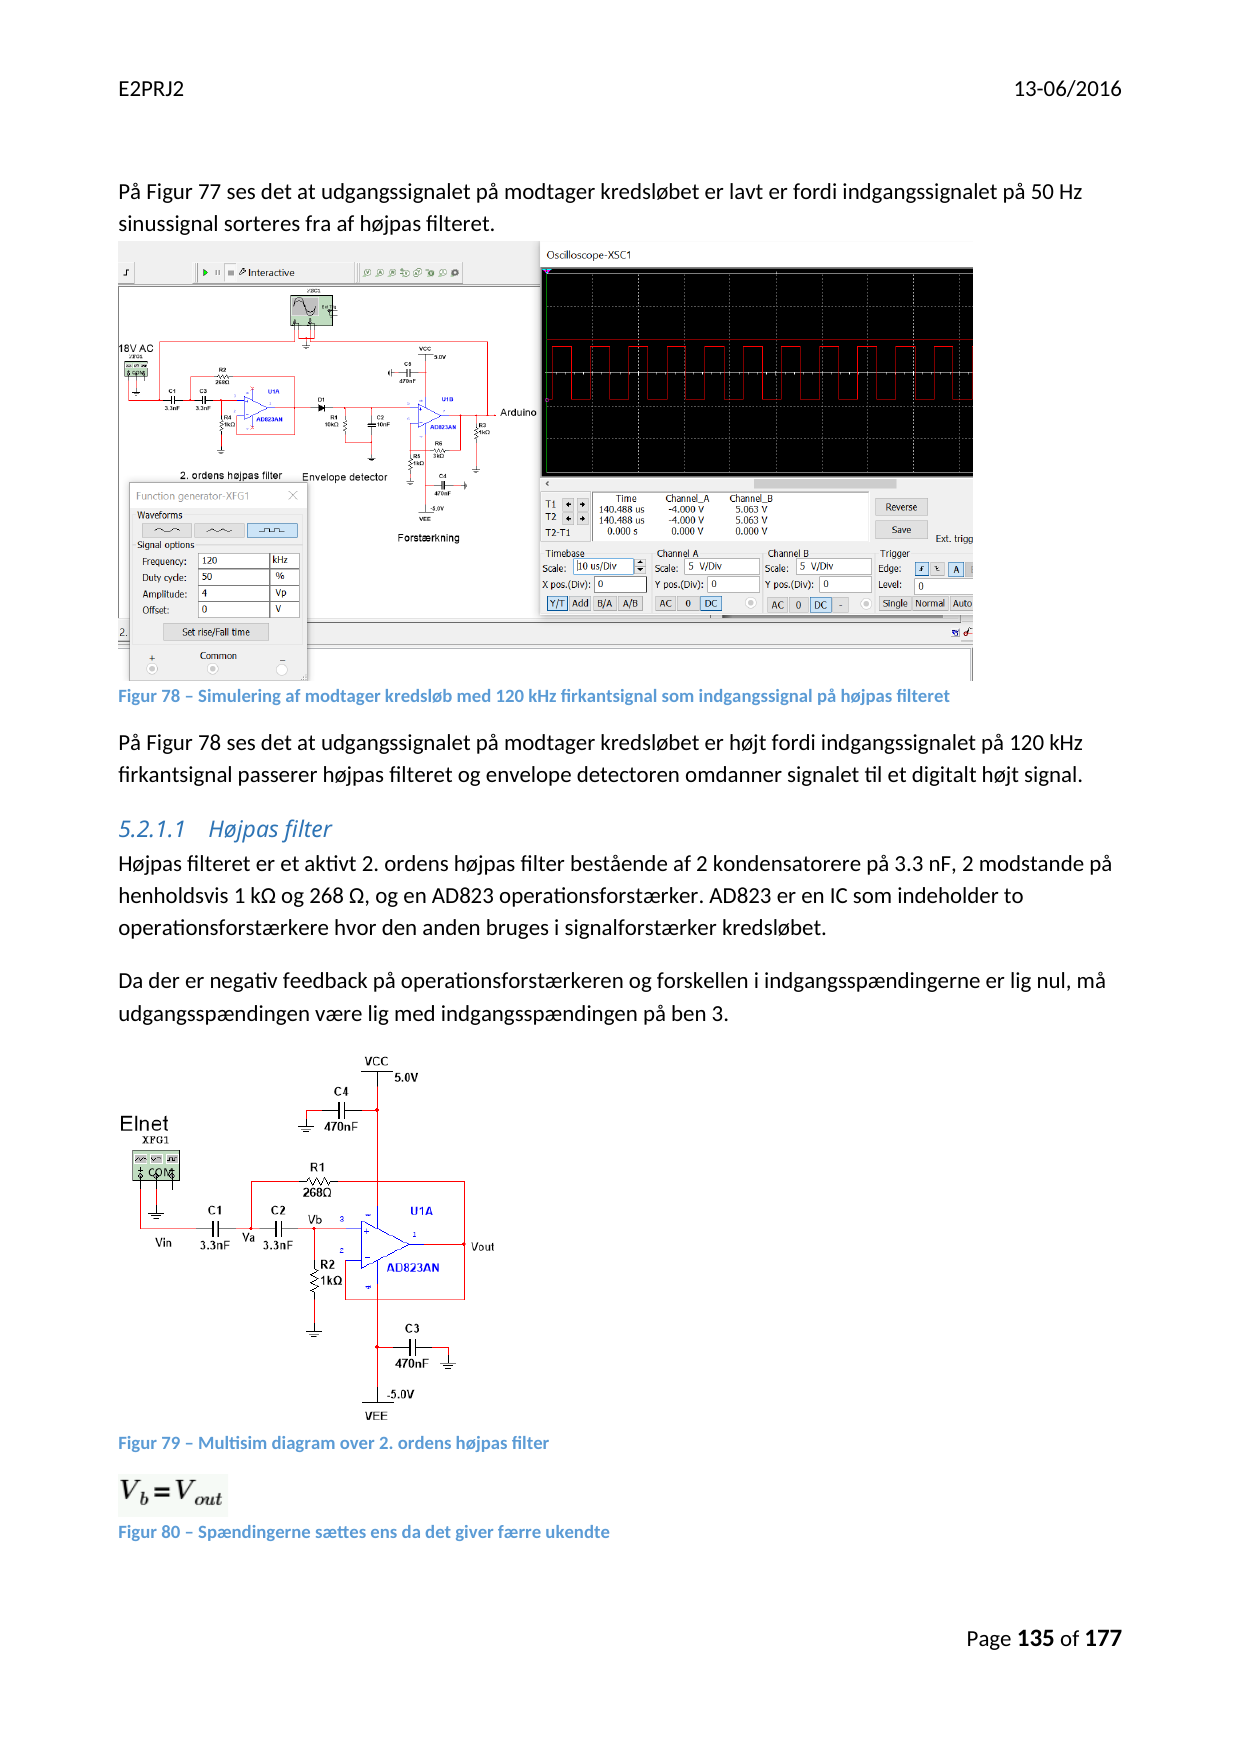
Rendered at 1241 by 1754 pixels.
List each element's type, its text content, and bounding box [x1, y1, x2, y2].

text På Figur 77 ses det at udgangssignalet på modtager kredsløbet er lavt er fordi indgangssignalet på 50 Hz sinussignal sorteres fra af højpas filteret. [118, 177, 1122, 237]
text Højpas filteret er et aktivt 2. ordens højpas filter bestående af 2 kondensatorere på 3.3 nF, 2 modstande på henholdsvis 1 kΩ og 268 Ω, og en AD823 operationsforstærker. AD823 er en IC som indeholder to operationsforstærkere hvor den anden bruges i signalforstærker kredsløbet. [118, 849, 1122, 942]
picture [118, 1474, 229, 1517]
text Figur 80 – Spændingerne sættes ens da det giver færre ukendte [118, 1521, 1122, 1543]
picture [118, 241, 973, 681]
subtitle Højpas filter [118, 813, 1122, 844]
text Figur 79 – Multisim diagram over 2. ordens højpas filter [118, 1431, 1122, 1454]
picture [118, 1051, 501, 1427]
text Figur 78 – Simulering af modtager kredsløb med 120 kHz firkantsignal som indgangssignal på højpas filteret [118, 684, 1122, 707]
text Da der er negativ feedback på operationsforstærkeren og forskellen i indgangsspændingerne er lig nul, må udgangsspændingen være lig med indgangsspændingen på ben 3. [118, 967, 1122, 1027]
text På Figur 78 ses det at udgangssignalet på modtager kredsløbet er højt fordi indgangssignalet på 120 kHz firkantsignal passerer højpas filteret og envelope detectoren omdanner signalet til et digitalt højt signal. [118, 728, 1122, 788]
